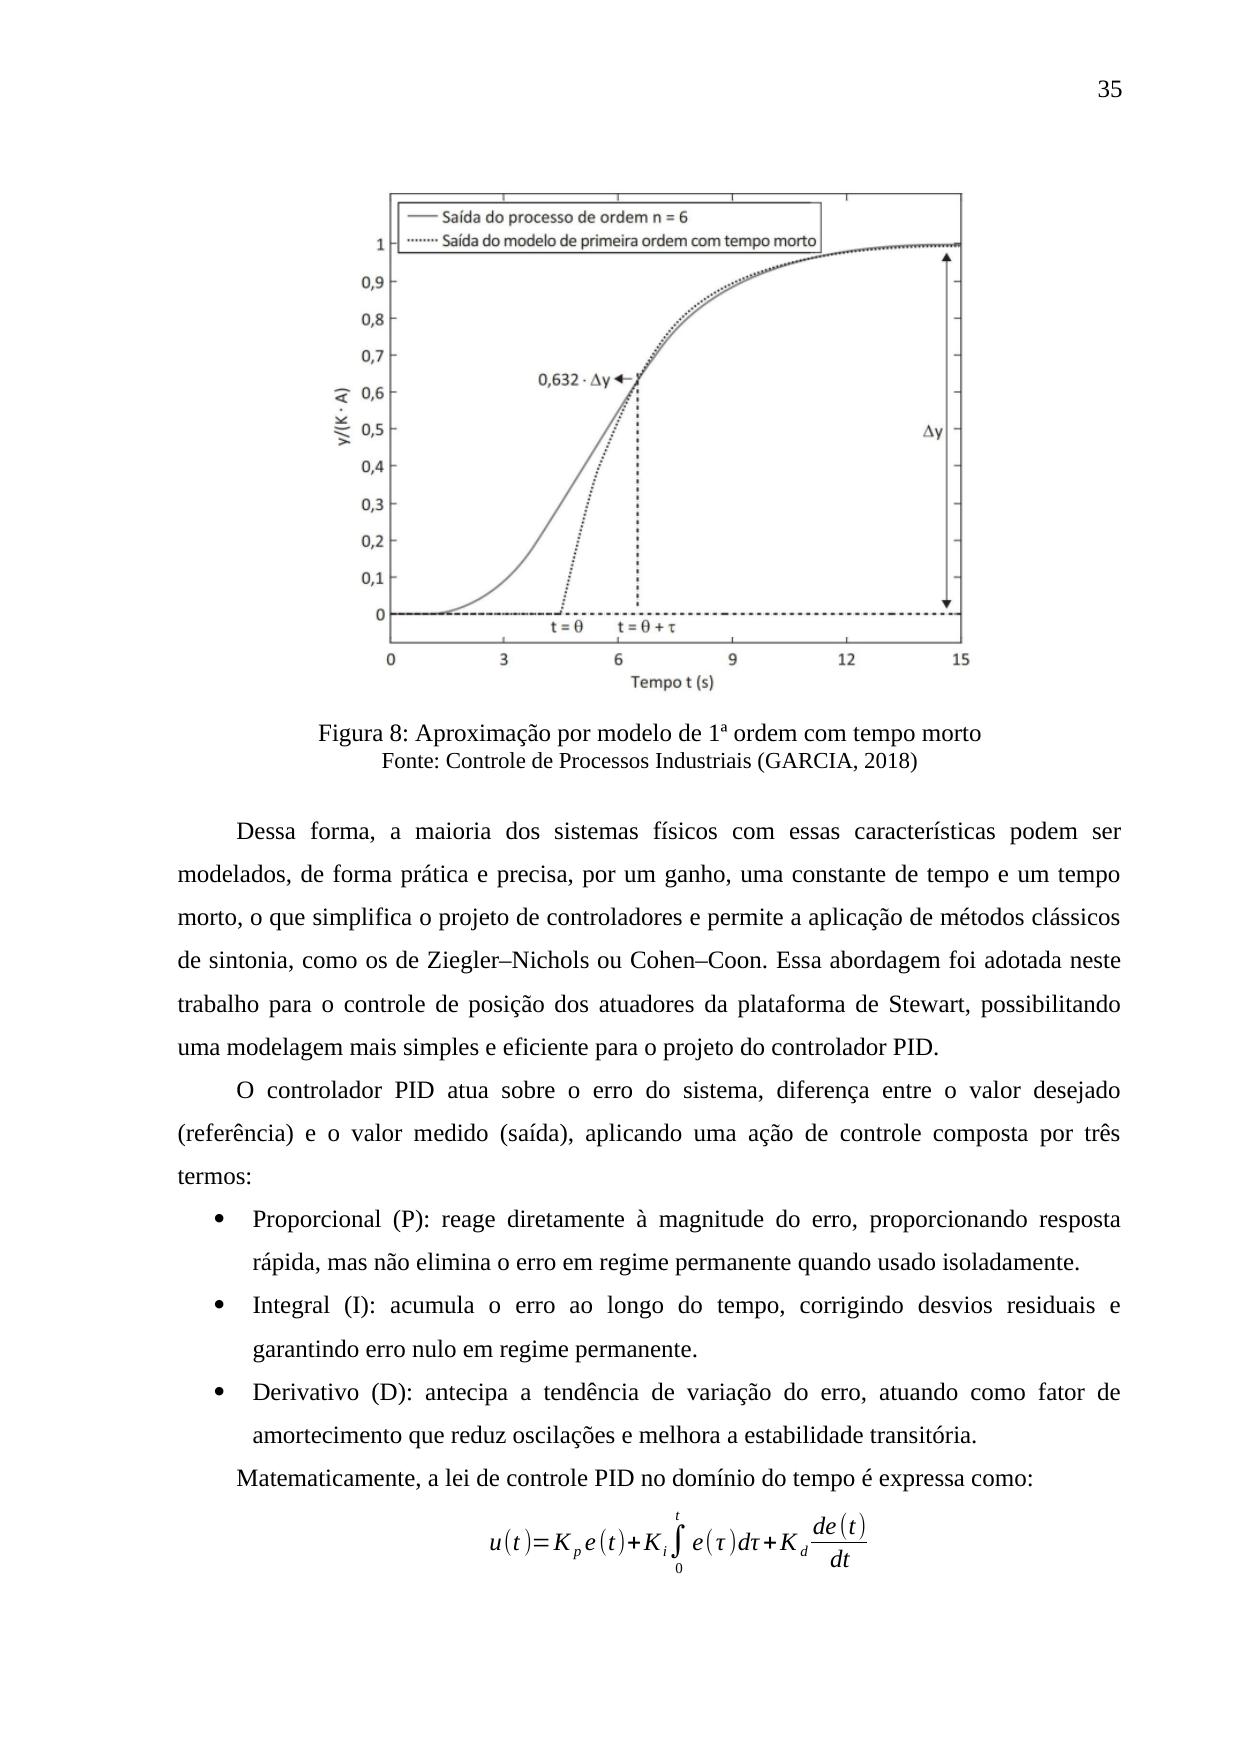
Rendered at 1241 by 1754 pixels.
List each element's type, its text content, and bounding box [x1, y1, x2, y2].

text Dessa forma, a maioria dos sistemas físicos com essas características podem ser modelados, de forma prática e precisa, por um ganho, uma constante de tempo e um tempo morto, o que simplifica o projeto de controladores e permite a aplicação de métodos clássicos de sintonia, como os de Ziegler–Nichols ou Cohen–Coon. Essa abordagem foi adotada neste trabalho para o controle de posição dos atuadores da plataforma de Stewart, possibilitando uma modelagem mais simples e eficiente para o projeto do controlador PID. [177, 816, 1122, 1061]
text Fonte: Controle de Processos Industriais (GARCIA, 2018) [177, 747, 1122, 773]
list Derivativo (D): antecipa a tendência de variação do erro, atuando como fator de amortecimento que reduz oscilações e melhora a estabilidade transitória. [215, 1377, 1122, 1449]
list Proporcional (P): reage diretamente à magnitude do erro, proporcionando resposta rápida, mas não elimina o erro em regime permanente quando usado isoladamente. [215, 1204, 1122, 1276]
text O controlador PID atua sobre o erro do sistema, diferença entre o valor desejado (referência) e o valor medido (saída), aplicando uma ação de controle composta por três termos: [177, 1075, 1122, 1190]
list Integral (I): acumula o erro ao longo do tempo, corrigindo desvios residuais e garantindo erro nulo em regime permanente. [215, 1291, 1122, 1362]
text Matematicamente, a lei de controle PID no domínio do tempo é expressa como: [177, 1463, 1122, 1492]
picture [318, 177, 981, 704]
